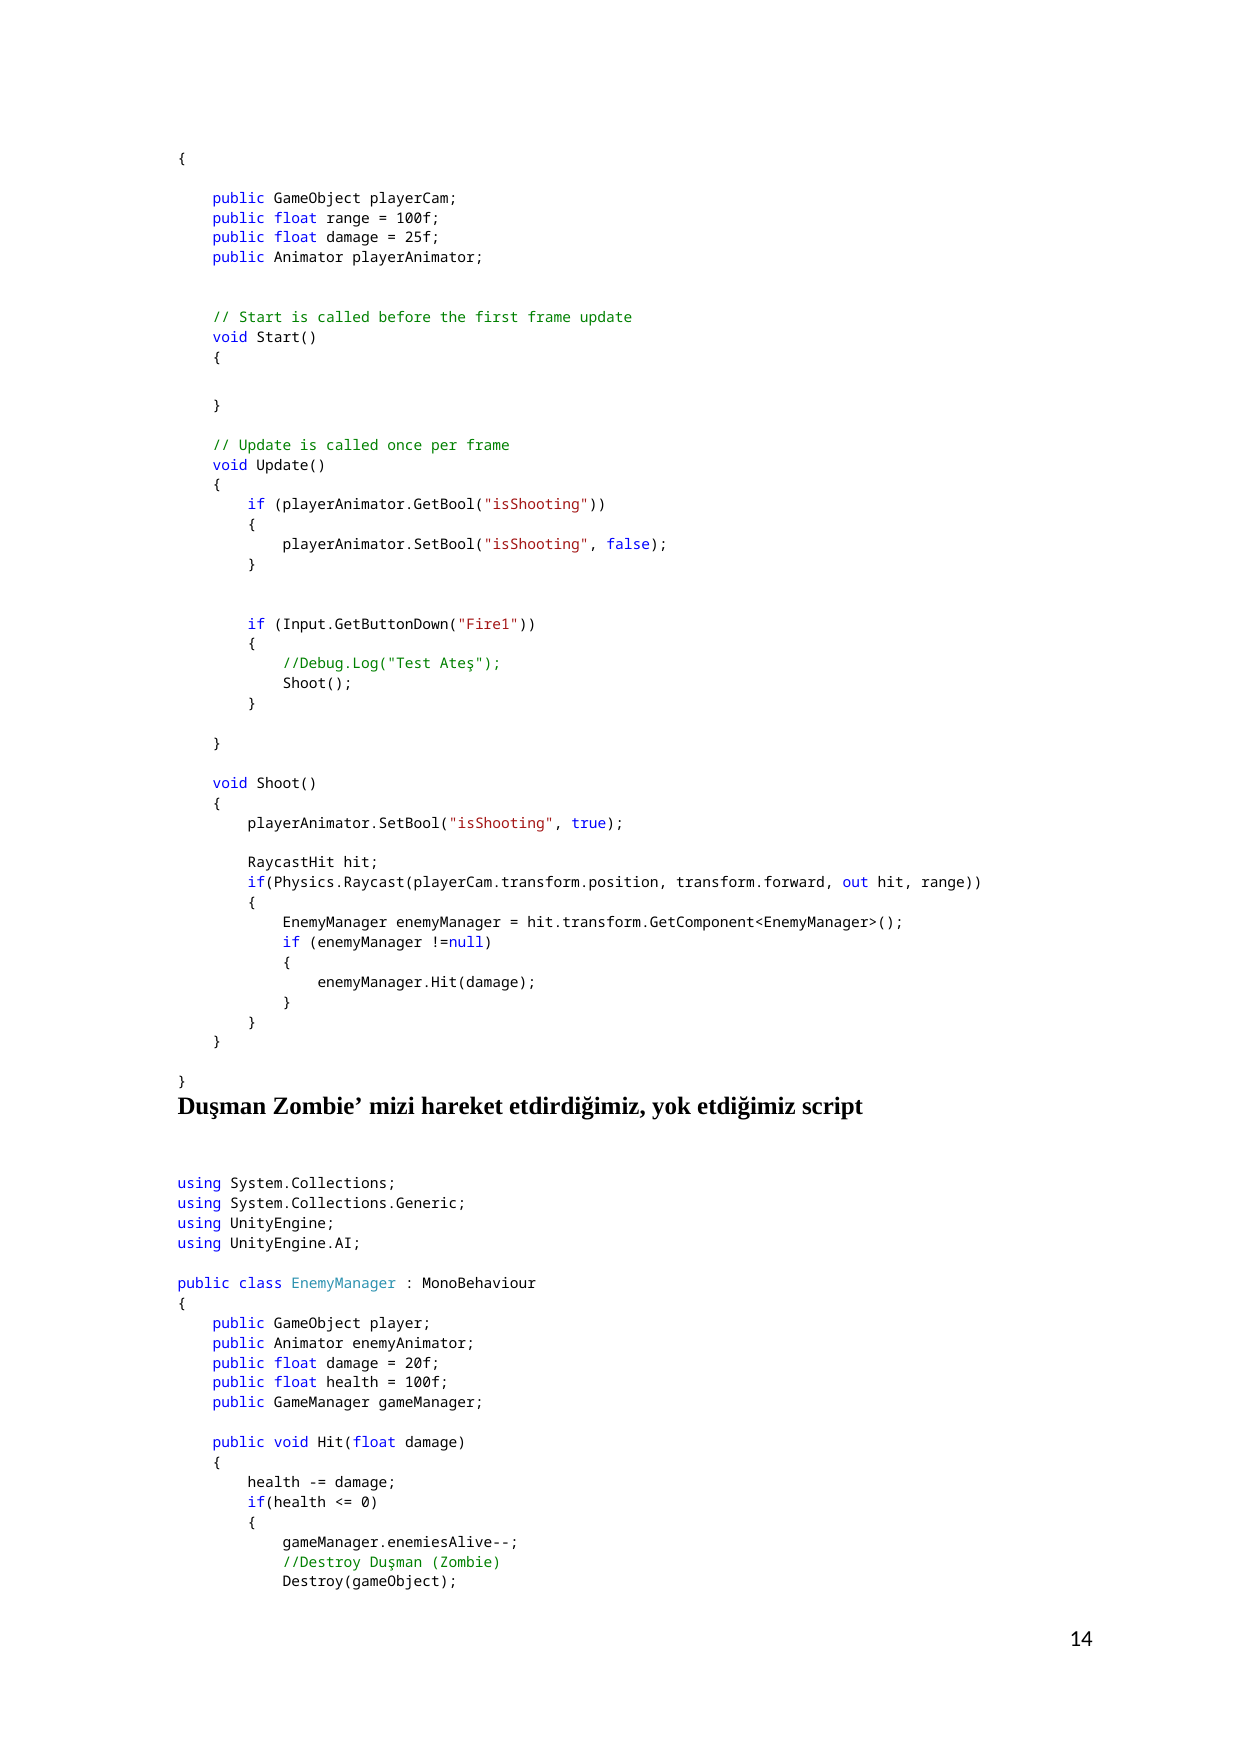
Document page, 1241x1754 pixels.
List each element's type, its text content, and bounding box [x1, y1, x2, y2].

text RaycastHit hit; [177, 852, 1092, 872]
text public void Hit(float damage) [177, 1432, 1092, 1452]
text Destroy(gameObject); [177, 1571, 1092, 1591]
text //Debug.Log("Test Ateş"); [177, 653, 1092, 673]
text } [177, 693, 1092, 713]
text void Shoot() [177, 773, 1092, 792]
text if (enemyManager !=null) [177, 932, 1092, 952]
text if(Physics.Raycast(playerCam.transform.position, transform.forward, out hit, range)) [177, 872, 1092, 892]
text public GameObject player; [177, 1313, 1092, 1332]
text { [177, 952, 1092, 972]
text public Animator enemyAnimator; [177, 1332, 1092, 1352]
text playerAnimator.SetBool("isShooting", true); [177, 812, 1092, 832]
text } [177, 1071, 1092, 1091]
text health -= damage; [177, 1472, 1092, 1492]
text public class EnemyManager : MonoBehaviour [177, 1273, 1092, 1293]
text if (Input.GetButtonDown("Fire1")) [177, 613, 1092, 633]
text public float damage = 25f; [177, 227, 1092, 247]
text gameManager.enemiesAlive--; [177, 1531, 1092, 1551]
text public float damage = 20f; [177, 1352, 1092, 1372]
text void Start() [177, 327, 1092, 347]
text Shoot(); [177, 673, 1092, 693]
text void Update() [177, 454, 1092, 474]
text } [177, 733, 1092, 753]
text { [177, 347, 1092, 367]
text // Update is called once per frame [177, 434, 1092, 454]
text // Start is called before the first frame update [177, 307, 1092, 327]
text { [177, 1293, 1092, 1313]
text { [177, 474, 1092, 494]
text } [177, 1031, 1092, 1051]
text if(health <= 0) [177, 1492, 1092, 1512]
text { [177, 514, 1092, 534]
text using UnityEngine; [177, 1213, 1092, 1233]
text { [177, 1452, 1092, 1472]
text public float health = 100f; [177, 1372, 1092, 1392]
text { [177, 148, 1092, 168]
text } [177, 394, 1092, 414]
text public Animator playerAnimator; [177, 247, 1092, 267]
text } [177, 1011, 1092, 1031]
text using System.Collections.Generic; [177, 1193, 1092, 1213]
text { [177, 792, 1092, 812]
text Duşman Zombie’ mizi hareket etdirdiğimiz, yok etdiğimiz script [177, 1091, 1092, 1120]
text if (playerAnimator.GetBool("isShooting")) [177, 494, 1092, 514]
text } [177, 991, 1092, 1011]
text //Destroy Duşman (Zombie) [177, 1551, 1092, 1571]
text using System.Collections; [177, 1173, 1092, 1193]
text { [177, 633, 1092, 653]
text public GameObject playerCam; [177, 187, 1092, 207]
text EnemyManager enemyManager = hit.transform.GetComponent<EnemyManager>(); [177, 912, 1092, 932]
text enemyManager.Hit(damage); [177, 972, 1092, 991]
text using UnityEngine.AI; [177, 1233, 1092, 1253]
text { [177, 1512, 1092, 1531]
text public float range = 100f; [177, 207, 1092, 227]
text playerAnimator.SetBool("isShooting", false); [177, 534, 1092, 554]
text { [177, 892, 1092, 912]
text public GameManager gameManager; [177, 1392, 1092, 1412]
text } [177, 554, 1092, 574]
